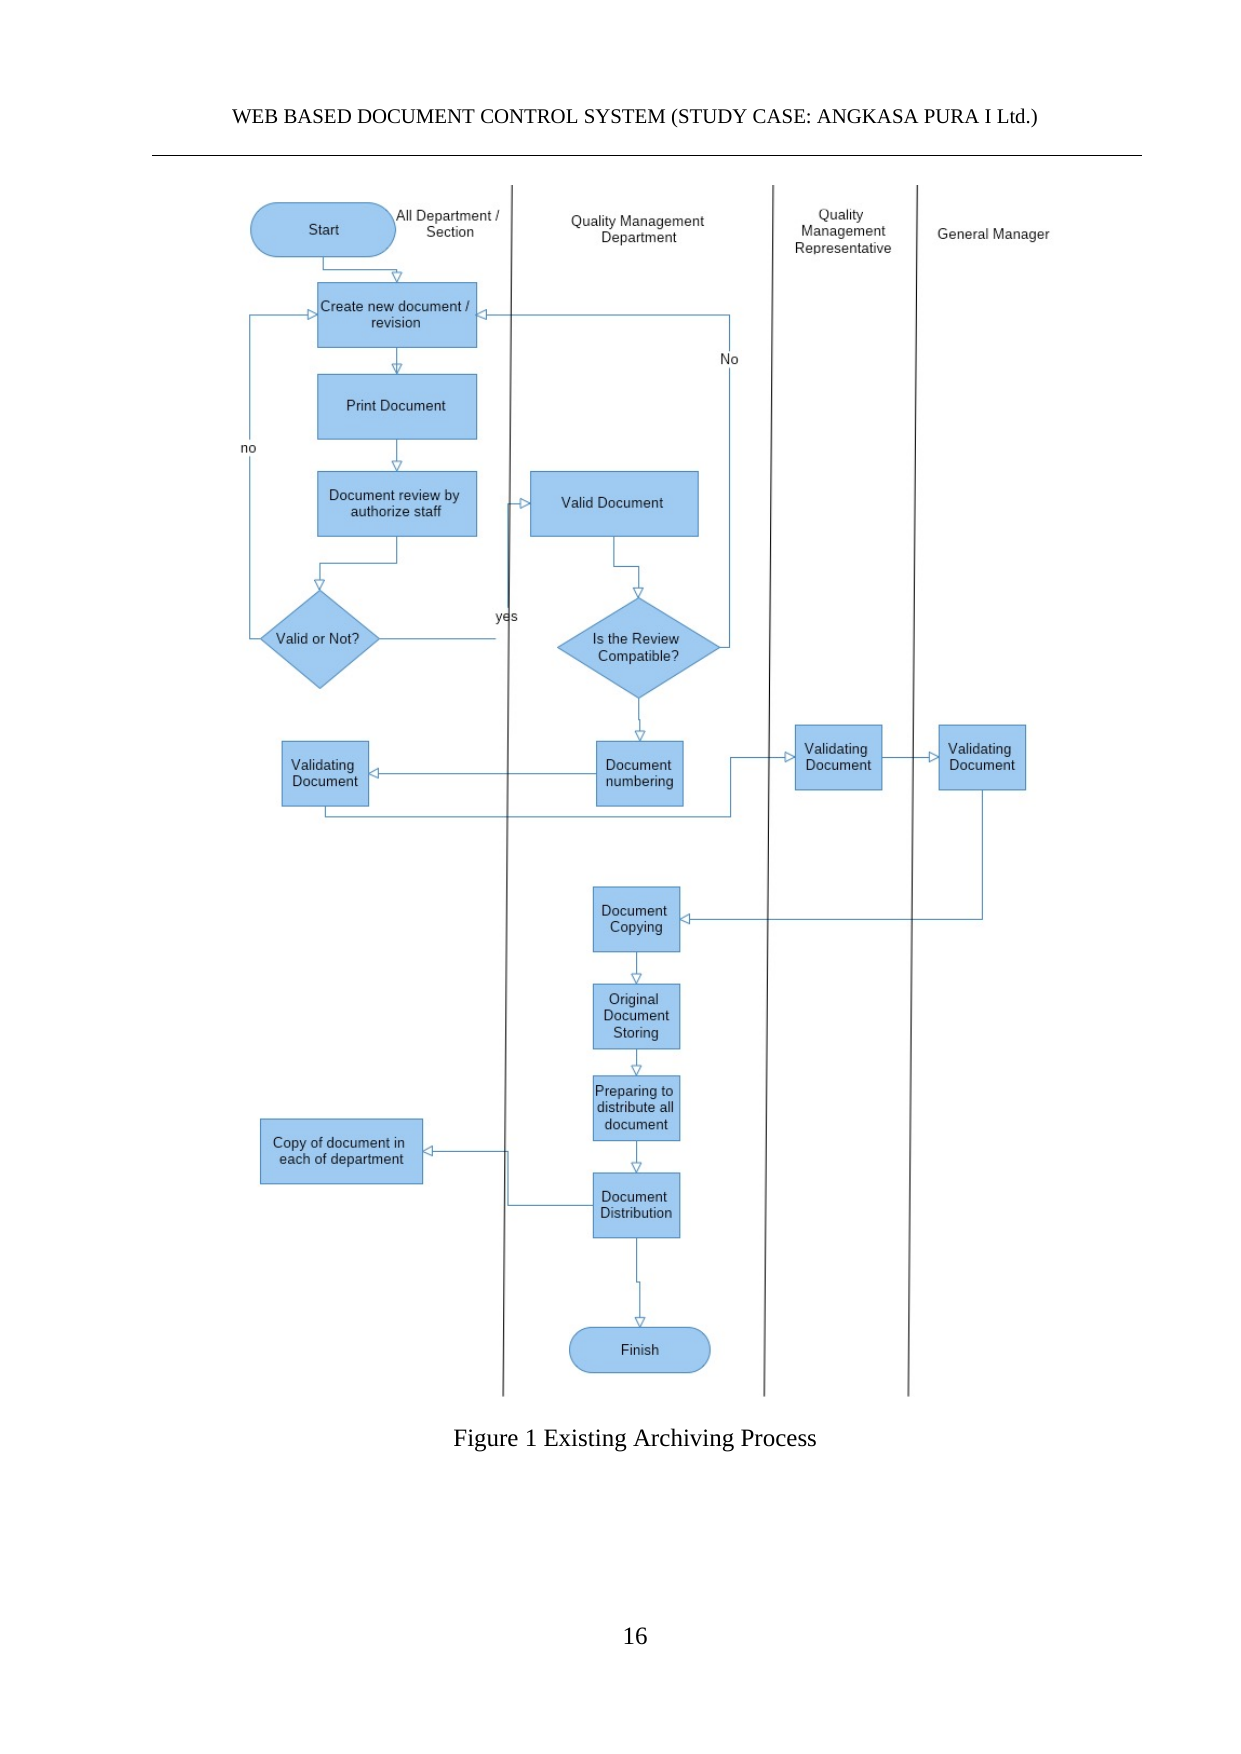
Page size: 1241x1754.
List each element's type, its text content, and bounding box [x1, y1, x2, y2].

picture [206, 185, 1063, 1397]
text Figure 1 Existing Archiving Process [207, 1423, 1063, 1452]
